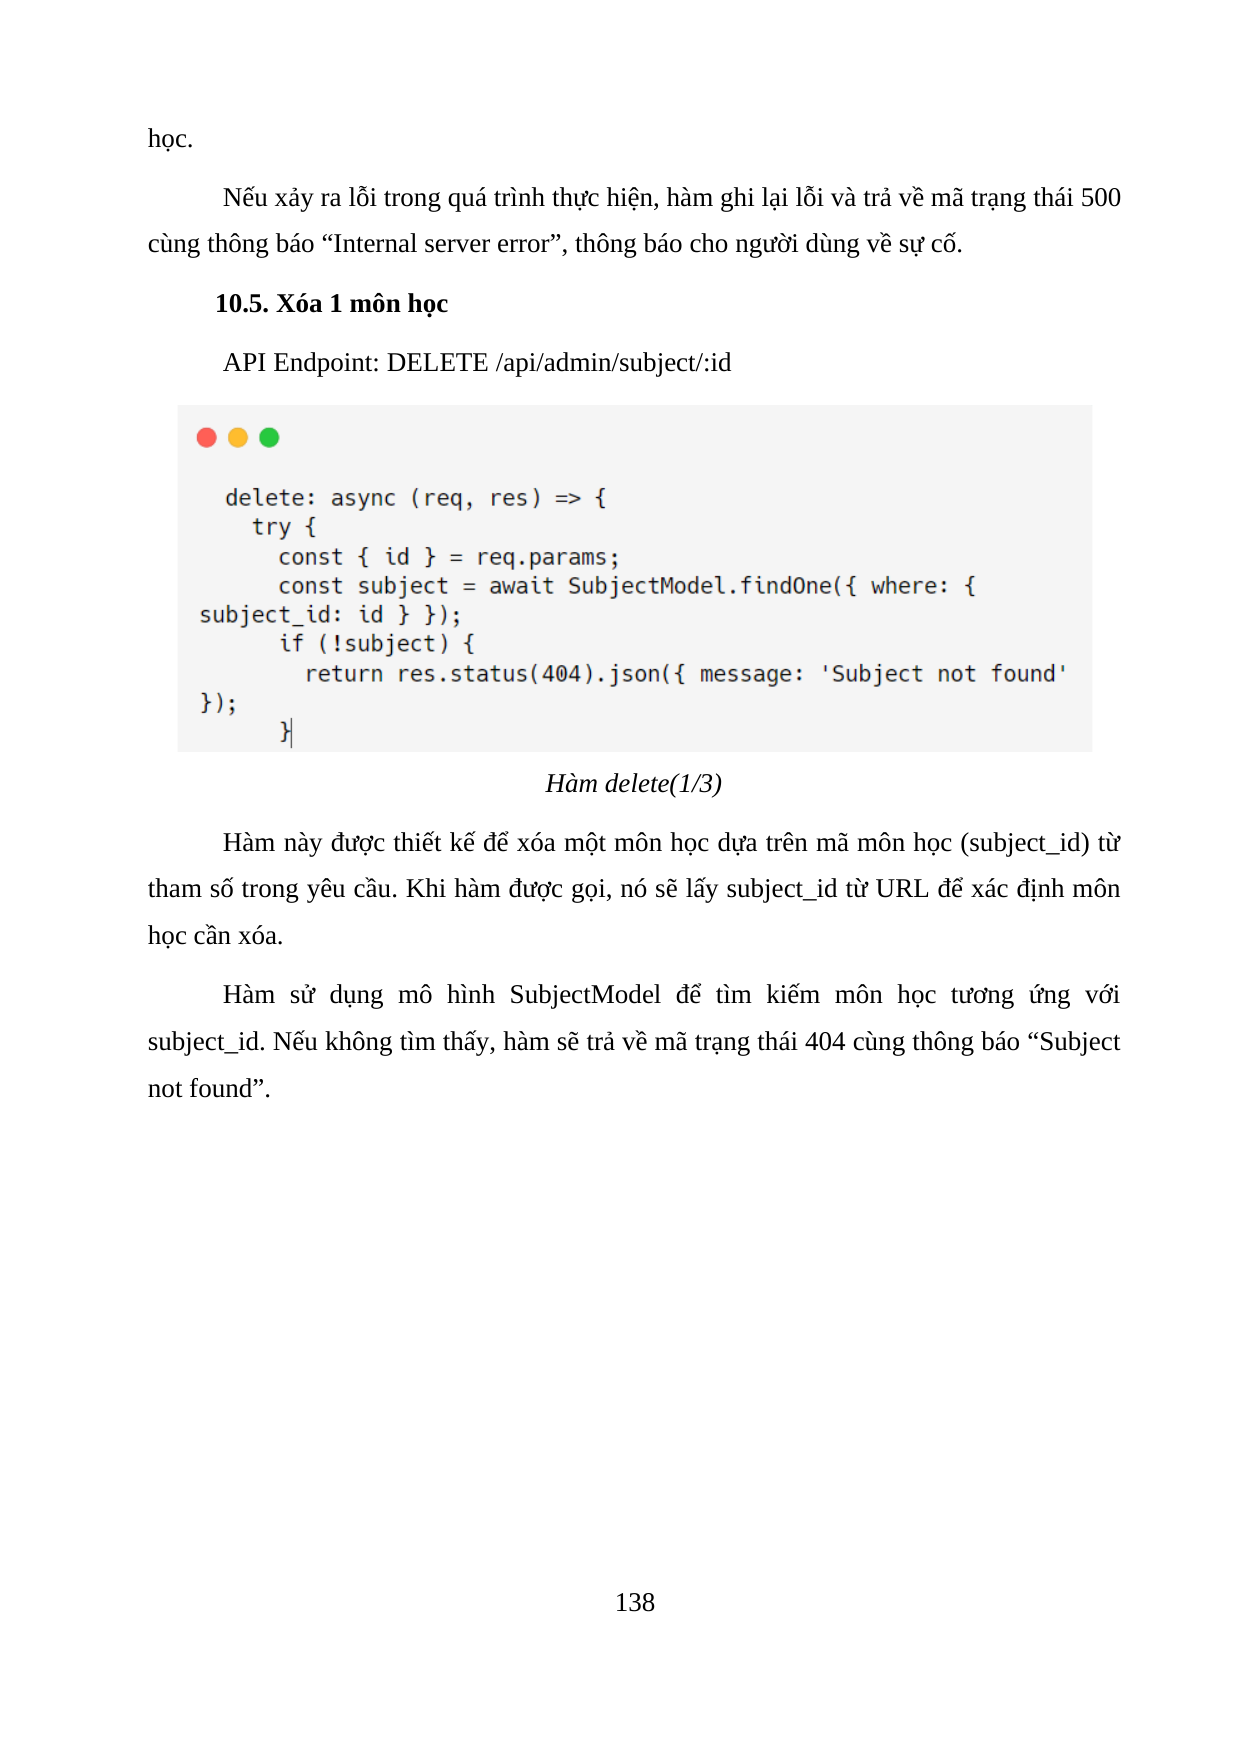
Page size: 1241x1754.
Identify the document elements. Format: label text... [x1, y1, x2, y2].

text API Endpoint: DELETE /api/admin/subject/:id [148, 346, 1122, 377]
text Nếu xảy ra lỗi trong quá trình thực hiện, hàm ghi lại lỗi và trả về mã trạng thái 500 cùng thông báo “Internal server error”, thông báo cho người dùng về sự cố. [148, 181, 1122, 259]
text Hàm sử dụng mô hình SubjectModel để tìm kiếm môn học tương ứng với subject_id. Nếu không tìm thấy, hàm sẽ trả về mã trạng thái 404 cùng thông báo “Subject not found”. [148, 978, 1122, 1103]
text Hàm này được thiết kế để xóa một môn học dựa trên mã môn học (subject_id) từ tham số trong yêu cầu. Khi hàm được gọi, nó sẽ lấy subject_id từ URL để xác định môn học cần xóa. [148, 826, 1122, 950]
text Hàm delete(1/3) [148, 767, 1122, 798]
text 10.5. Xóa 1 môn học [215, 287, 1122, 318]
picture [177, 405, 1093, 752]
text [148, 122, 1122, 153]
